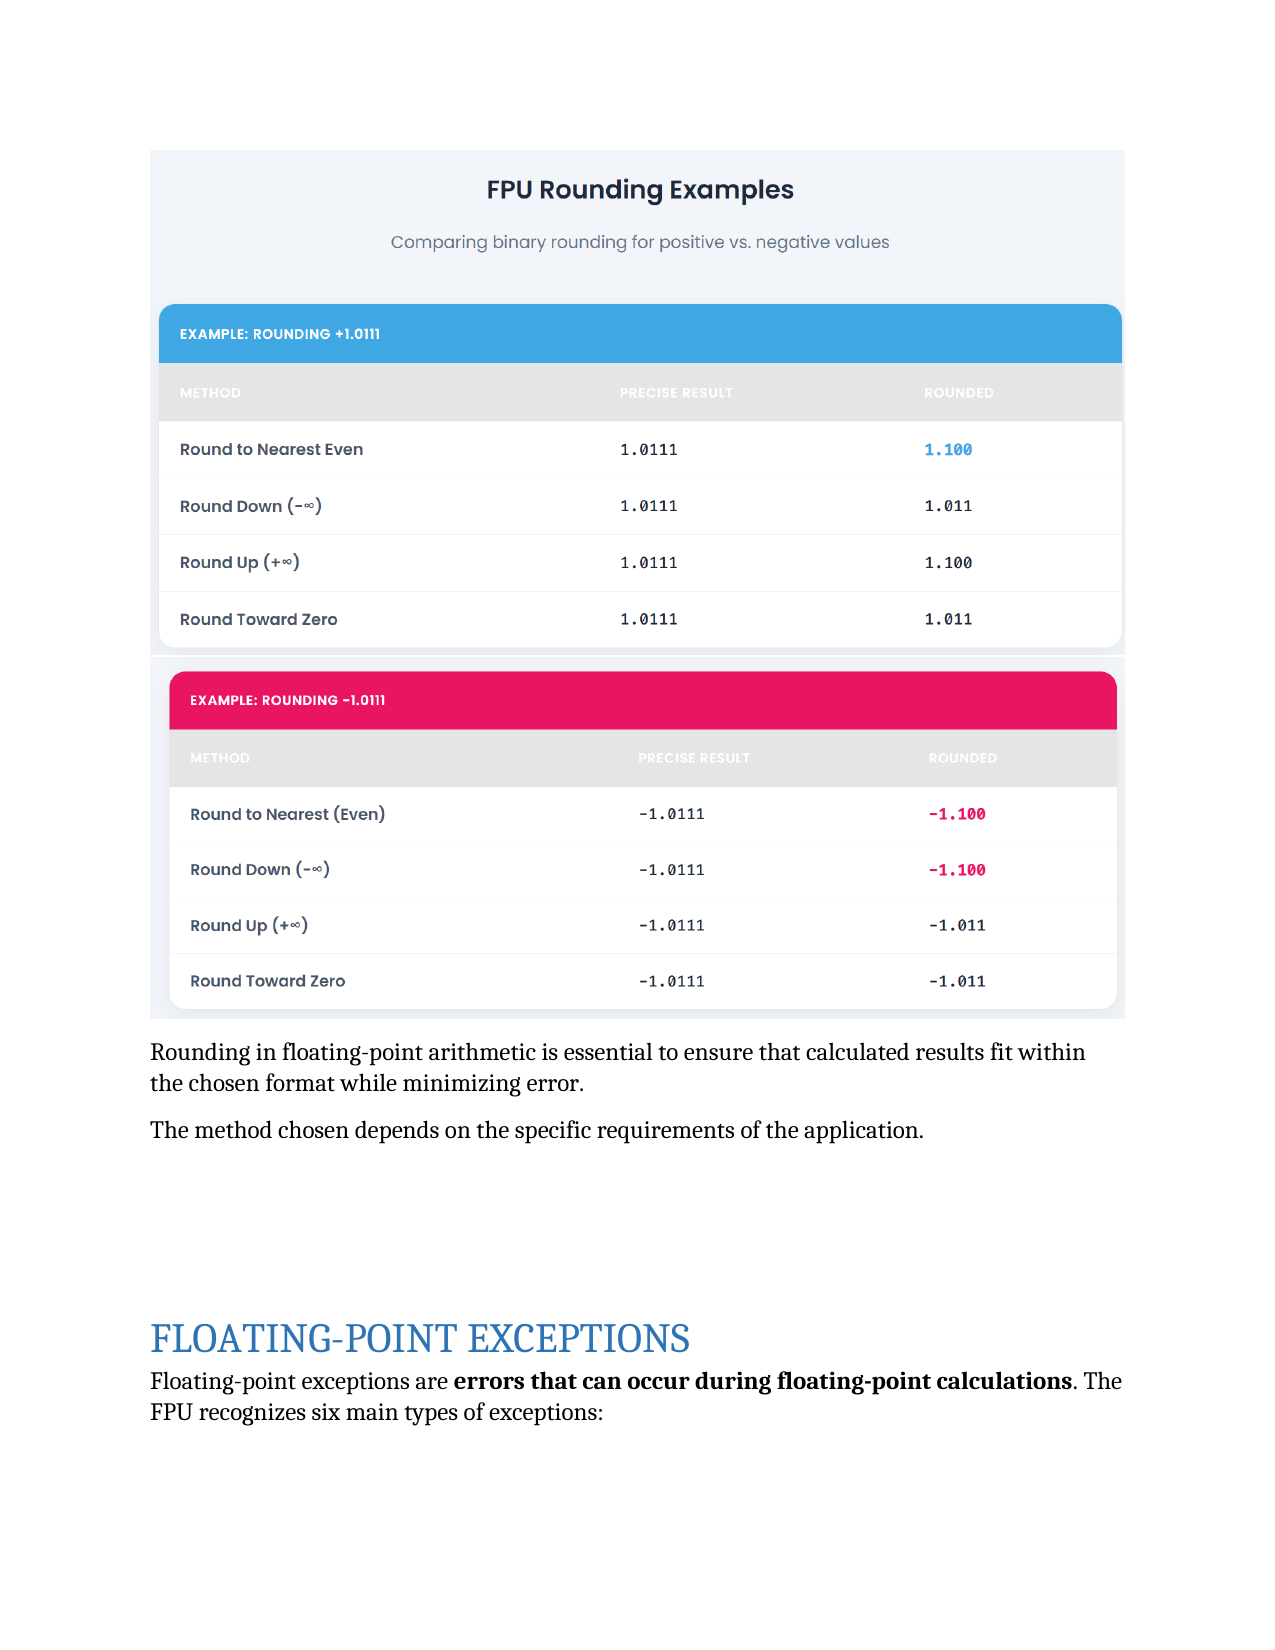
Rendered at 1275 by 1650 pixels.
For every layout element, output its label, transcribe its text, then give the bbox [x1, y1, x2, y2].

text FLOATING-POINT EXCEPTIONS [150, 1315, 1125, 1363]
picture [150, 657, 1125, 1019]
text Floating-point exceptions are errors that can occur during floating-point calculations. The FPU recognizes six main types of exceptions: [150, 1367, 1125, 1427]
text The method chosen depends on the specific requirements of the application. [150, 1116, 1125, 1145]
text Rounding in floating-point arithmetic is essential to ensure that calculated results fit within the chosen format while minimizing error. [150, 1037, 1125, 1097]
picture [150, 150, 1125, 655]
